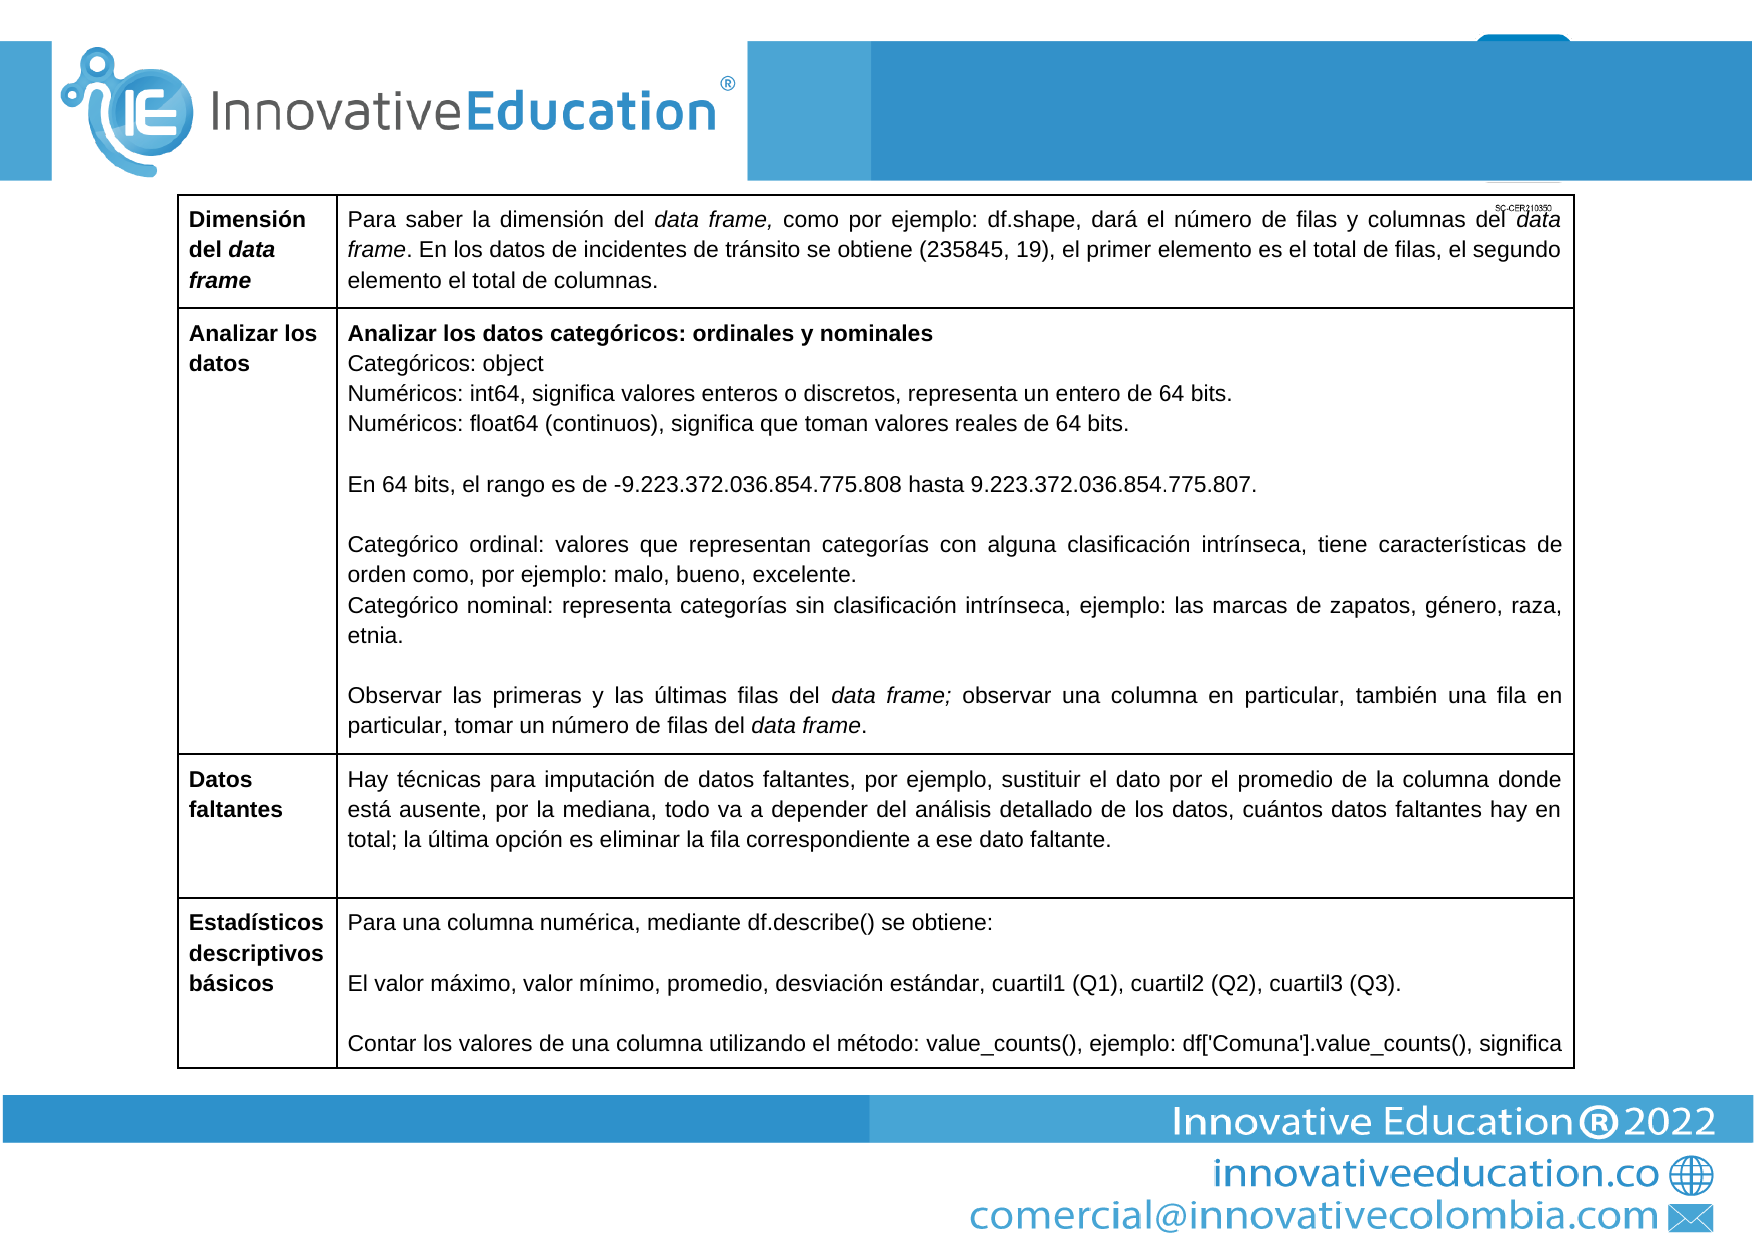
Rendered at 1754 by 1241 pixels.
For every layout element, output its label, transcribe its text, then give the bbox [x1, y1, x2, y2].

table_cell Para saber la dimensión del data frame, como por ejemplo: df.shape, dará el número de filas y columnas del data frame. En los datos de incidentes de tránsito se obtiene (235845, 19), el primer elemento es el total de filas, el segundo elemento el total de columnas. [338, 196, 1573, 307]
table_cell Analizar los datos categóricos: ordinales y nominales Categóricos: object Numéricos: int64, significa valores enteros o discretos, representa un entero de 64 bits. Numéricos: float64 (continuos), significa que toman valores reales de 64 bits. En 64 bits, el rango es de -9.223.372.036.854.775.808 hasta 9.223.372.036.854.775.807. Categórico ordinal: valores que representan categorías con alguna clasificación intrínseca, tiene características de orden como, por ejemplo: malo, bueno, excelente. Categórico nominal: representa categorías sin clasificación intrínseca, ejemplo: las marcas de zapatos, género, raza, etnia. Observar las primeras y las últimas filas del data frame; observar una columna en particular, también una fila en particular, tomar un número de filas del data frame. [338, 309, 1573, 753]
table_cell Dimensión del data frame [179, 196, 336, 307]
picture [0, 28, 1752, 214]
table_cell Estadísticos descriptivos básicos [179, 899, 336, 1067]
table_cell Analizar los datos [179, 309, 336, 753]
table_cell Datos faltantes [179, 755, 336, 897]
table_cell Hay técnicas para imputación de datos faltantes, por ejemplo, sustituir el dato por el promedio de la columna donde está ausente, por la mediana, todo va a depender del análisis detallado de los datos, cuántos datos faltantes hay en total; la última opción es eliminar la fila correspondiente a ese dato faltante. [338, 755, 1573, 897]
picture [2, 1093, 1754, 1239]
